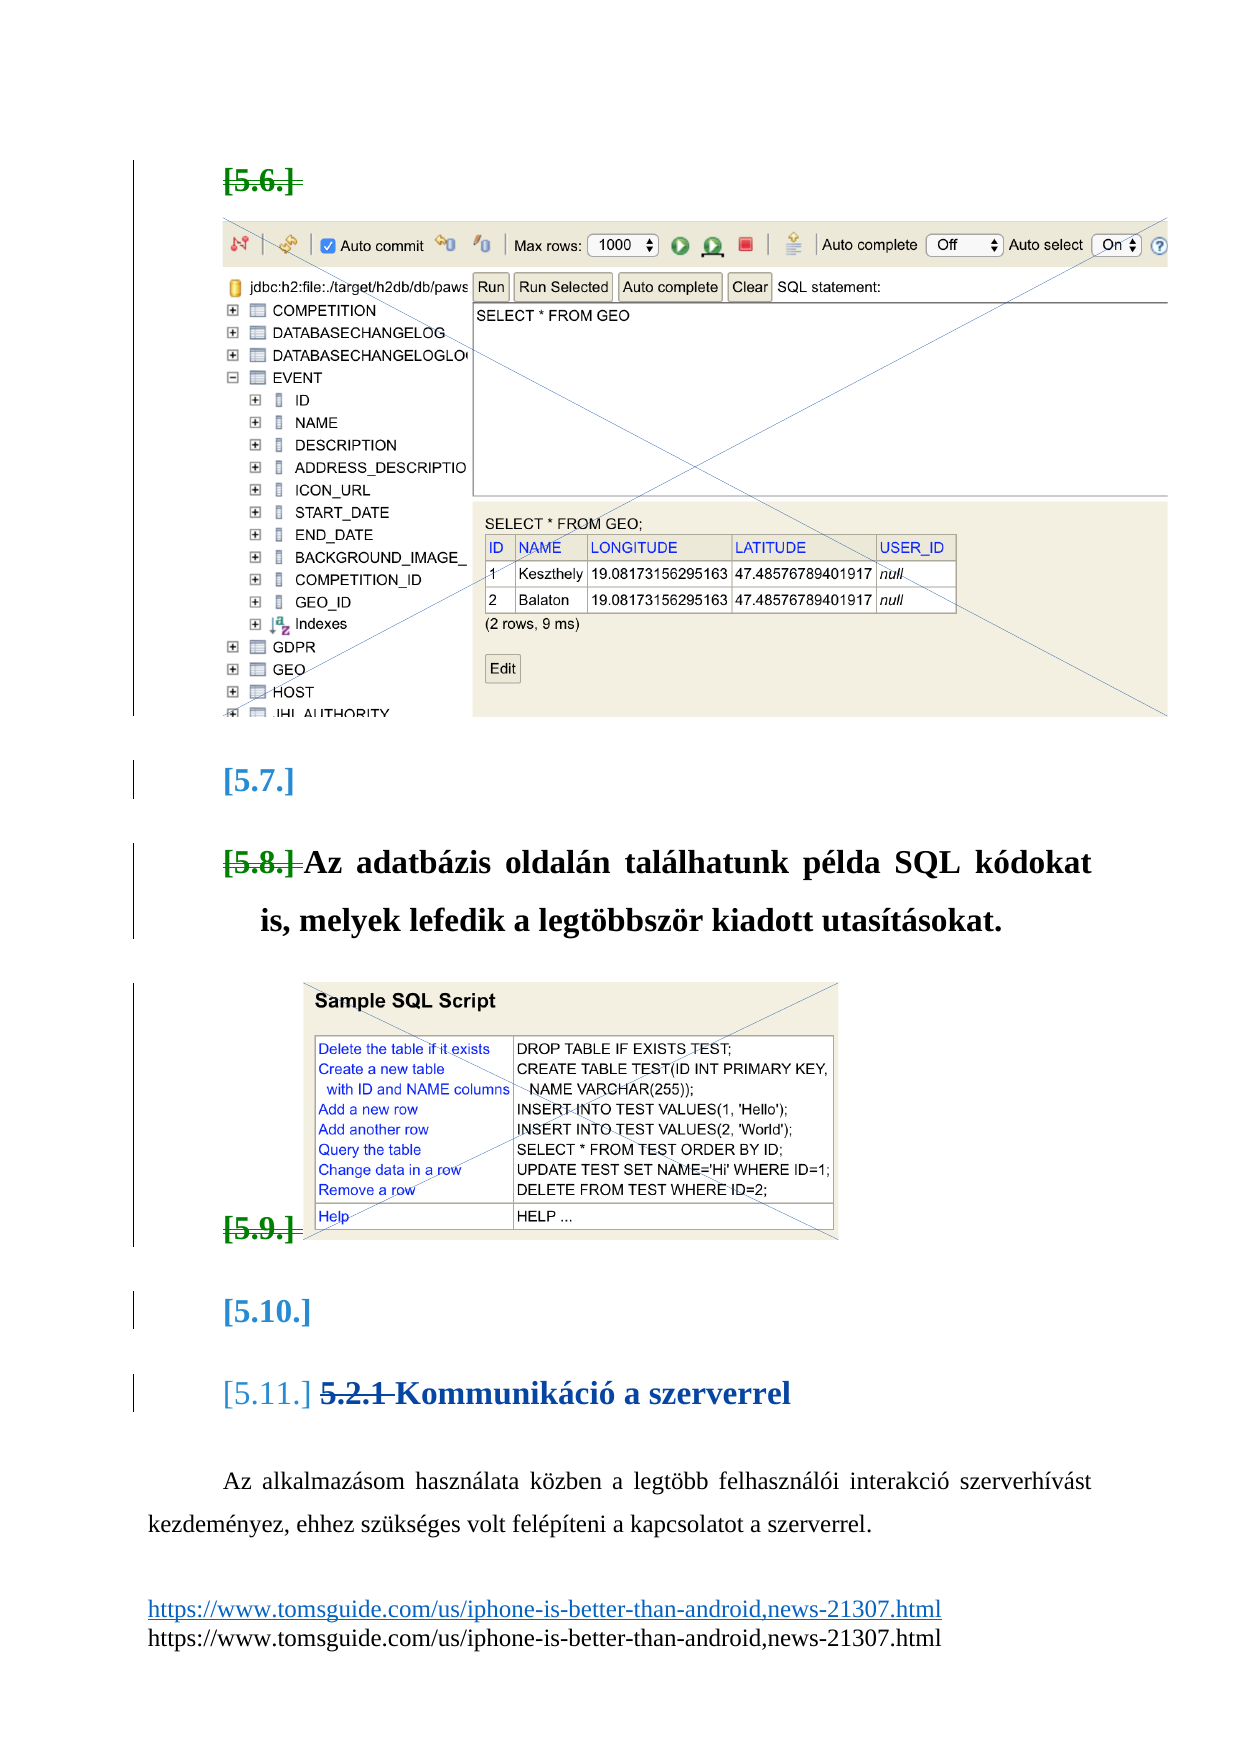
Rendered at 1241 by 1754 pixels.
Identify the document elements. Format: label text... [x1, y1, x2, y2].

picture [224, 468, 1167, 717]
picture [304, 982, 837, 1110]
picture [573, 984, 839, 1239]
picture [305, 1112, 836, 1240]
subtitle Kommunikáció a szerverrel [223, 1374, 1092, 1412]
picture [697, 218, 1168, 715]
picture [303, 984, 568, 1239]
picture [222, 218, 693, 715]
text Az alkalmazásom használata közben a legtöbb felhasználói interakció szerverhívást kezdeményez, ehhez szükséges volt felépíteni a kapcsolatot a szerverrel. [148, 1466, 1092, 1538]
picture [224, 217, 1166, 466]
